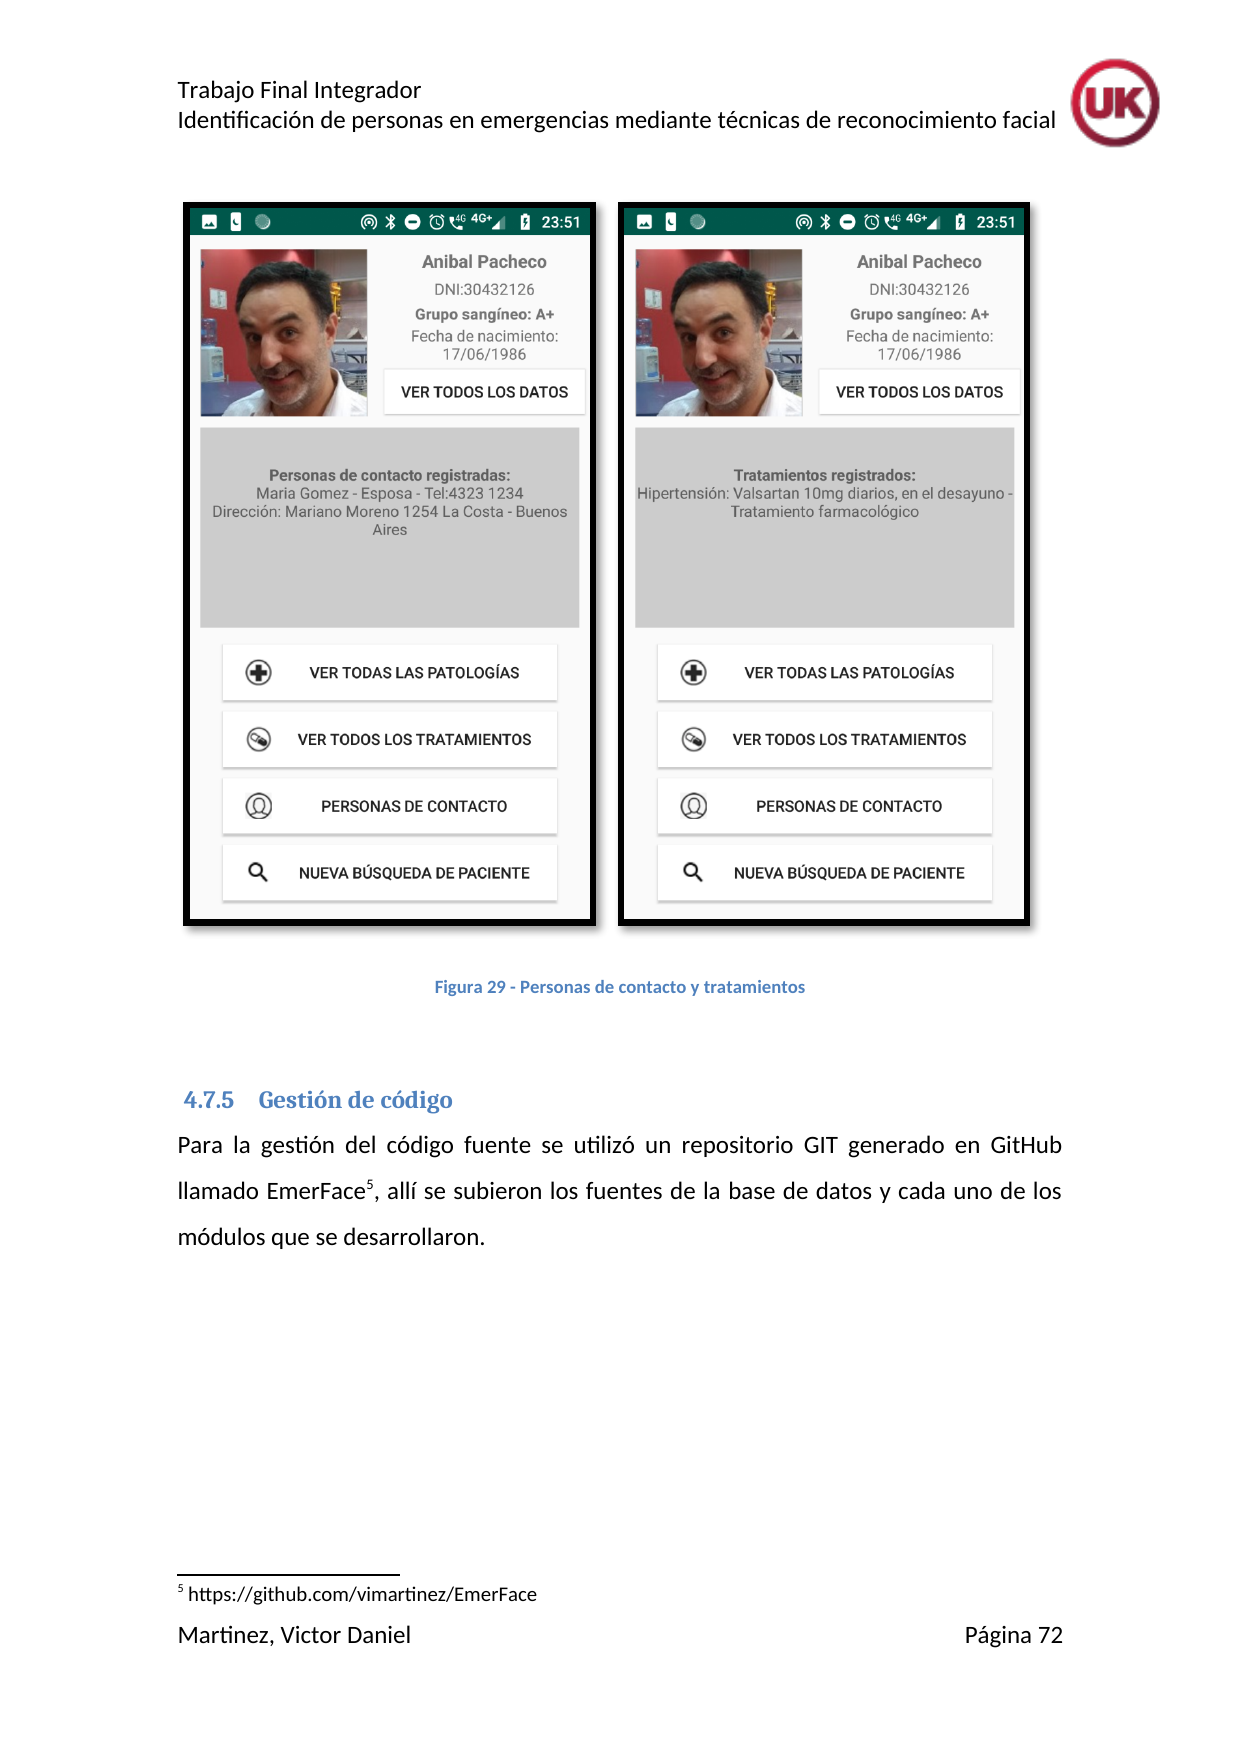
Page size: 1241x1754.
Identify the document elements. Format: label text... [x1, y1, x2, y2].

picture [190, 208, 590, 919]
picture [624, 208, 1024, 919]
picture [1057, 48, 1177, 155]
subtitle Gestión de código [183, 1086, 1063, 1115]
text Para la gestión del código fuente se utilizó un repositorio GIT generado en GitHub llamado EmerFace, allí se subieron los fuentes de la base de datos y cada uno de los módulos que se desarrollaron. [177, 1129, 1063, 1251]
text Figura 29 - Personas de contacto y tratamientos [177, 976, 1063, 999]
